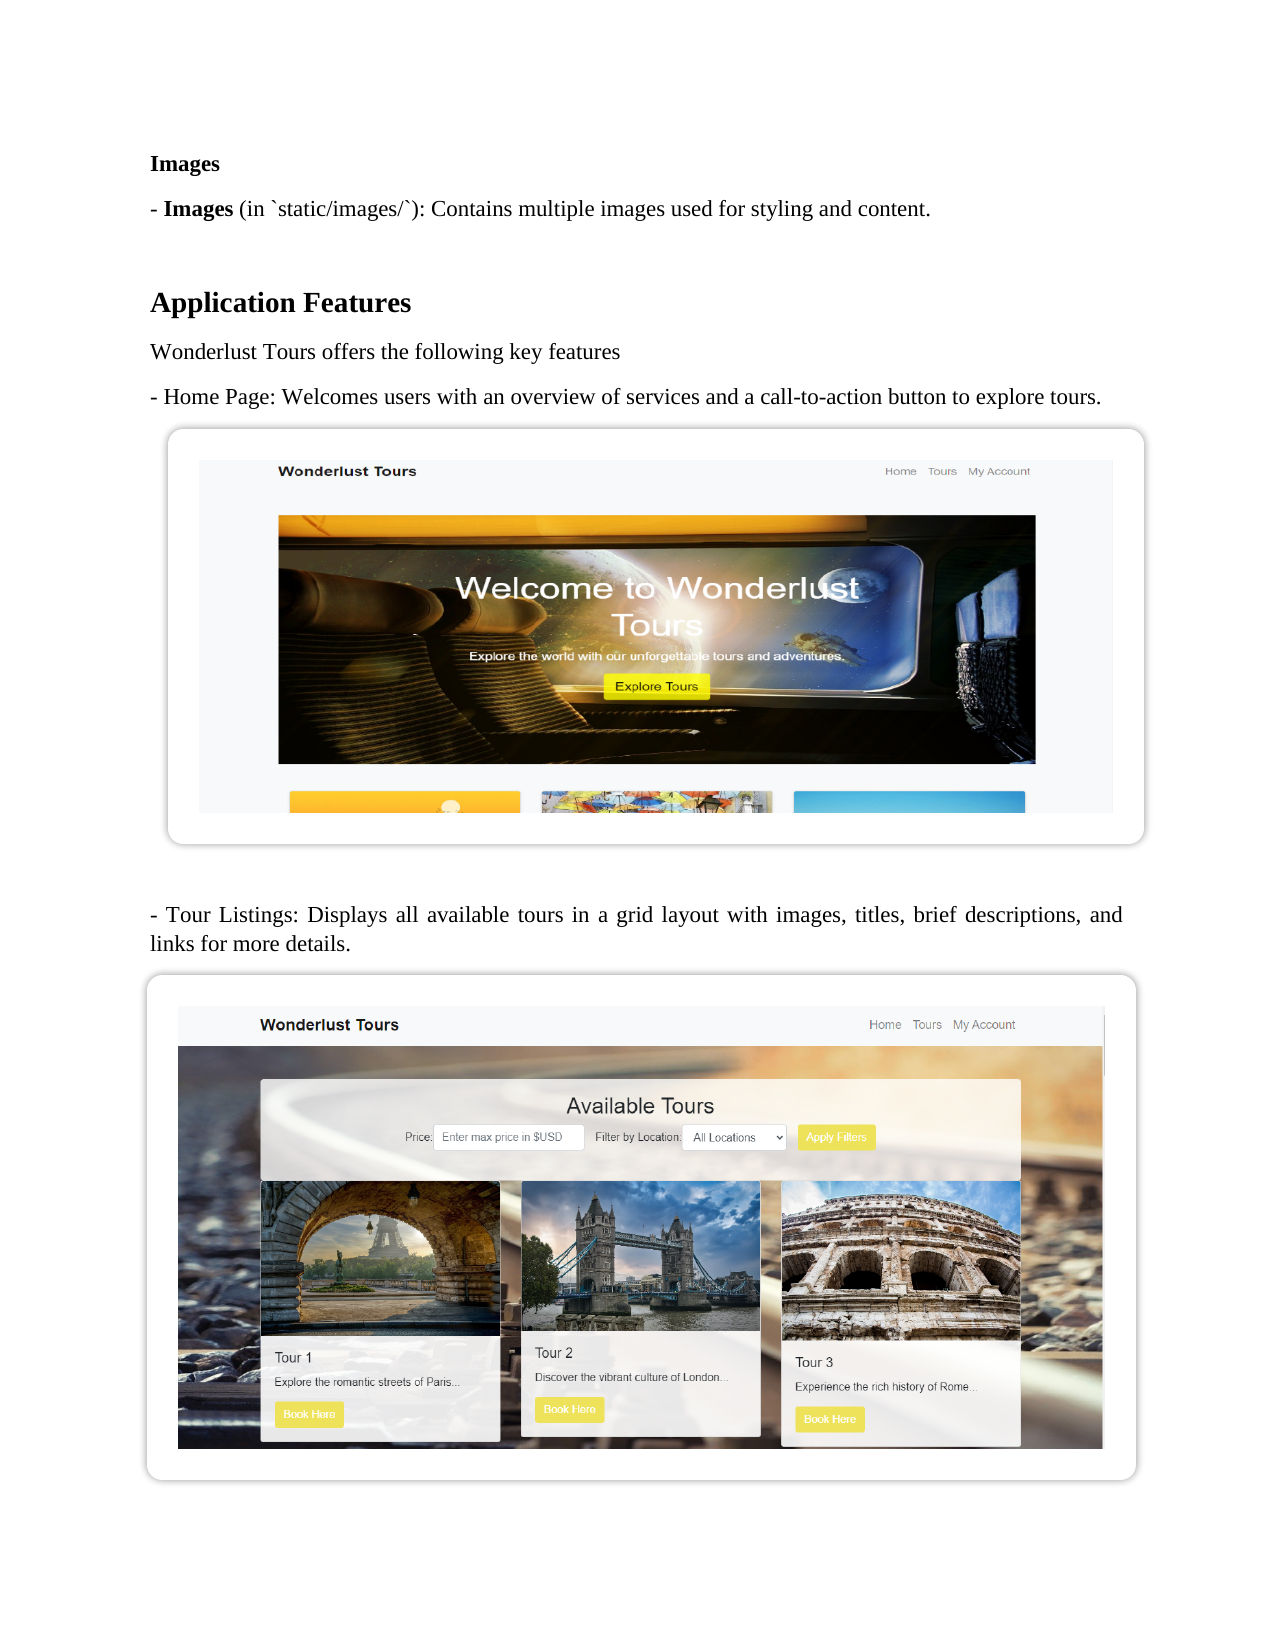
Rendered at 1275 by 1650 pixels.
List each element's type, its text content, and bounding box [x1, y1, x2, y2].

text Wonderlust Tours offers the following key features [150, 338, 1125, 364]
text - Tour Listings: Displays all available tours in a grid layout with images, titles, brief descriptions, and links for more details. [150, 901, 1125, 956]
text - Images (in `static/images/`): Contains multiple images used for styling and content. [150, 195, 1125, 221]
text Images [150, 150, 1125, 176]
picture [178, 1006, 1105, 1449]
picture [199, 460, 1113, 813]
text Application Features [150, 285, 1125, 319]
text - Home Page: Welcomes users with an overview of services and a call-to-action button to explore tours. [150, 383, 1125, 409]
